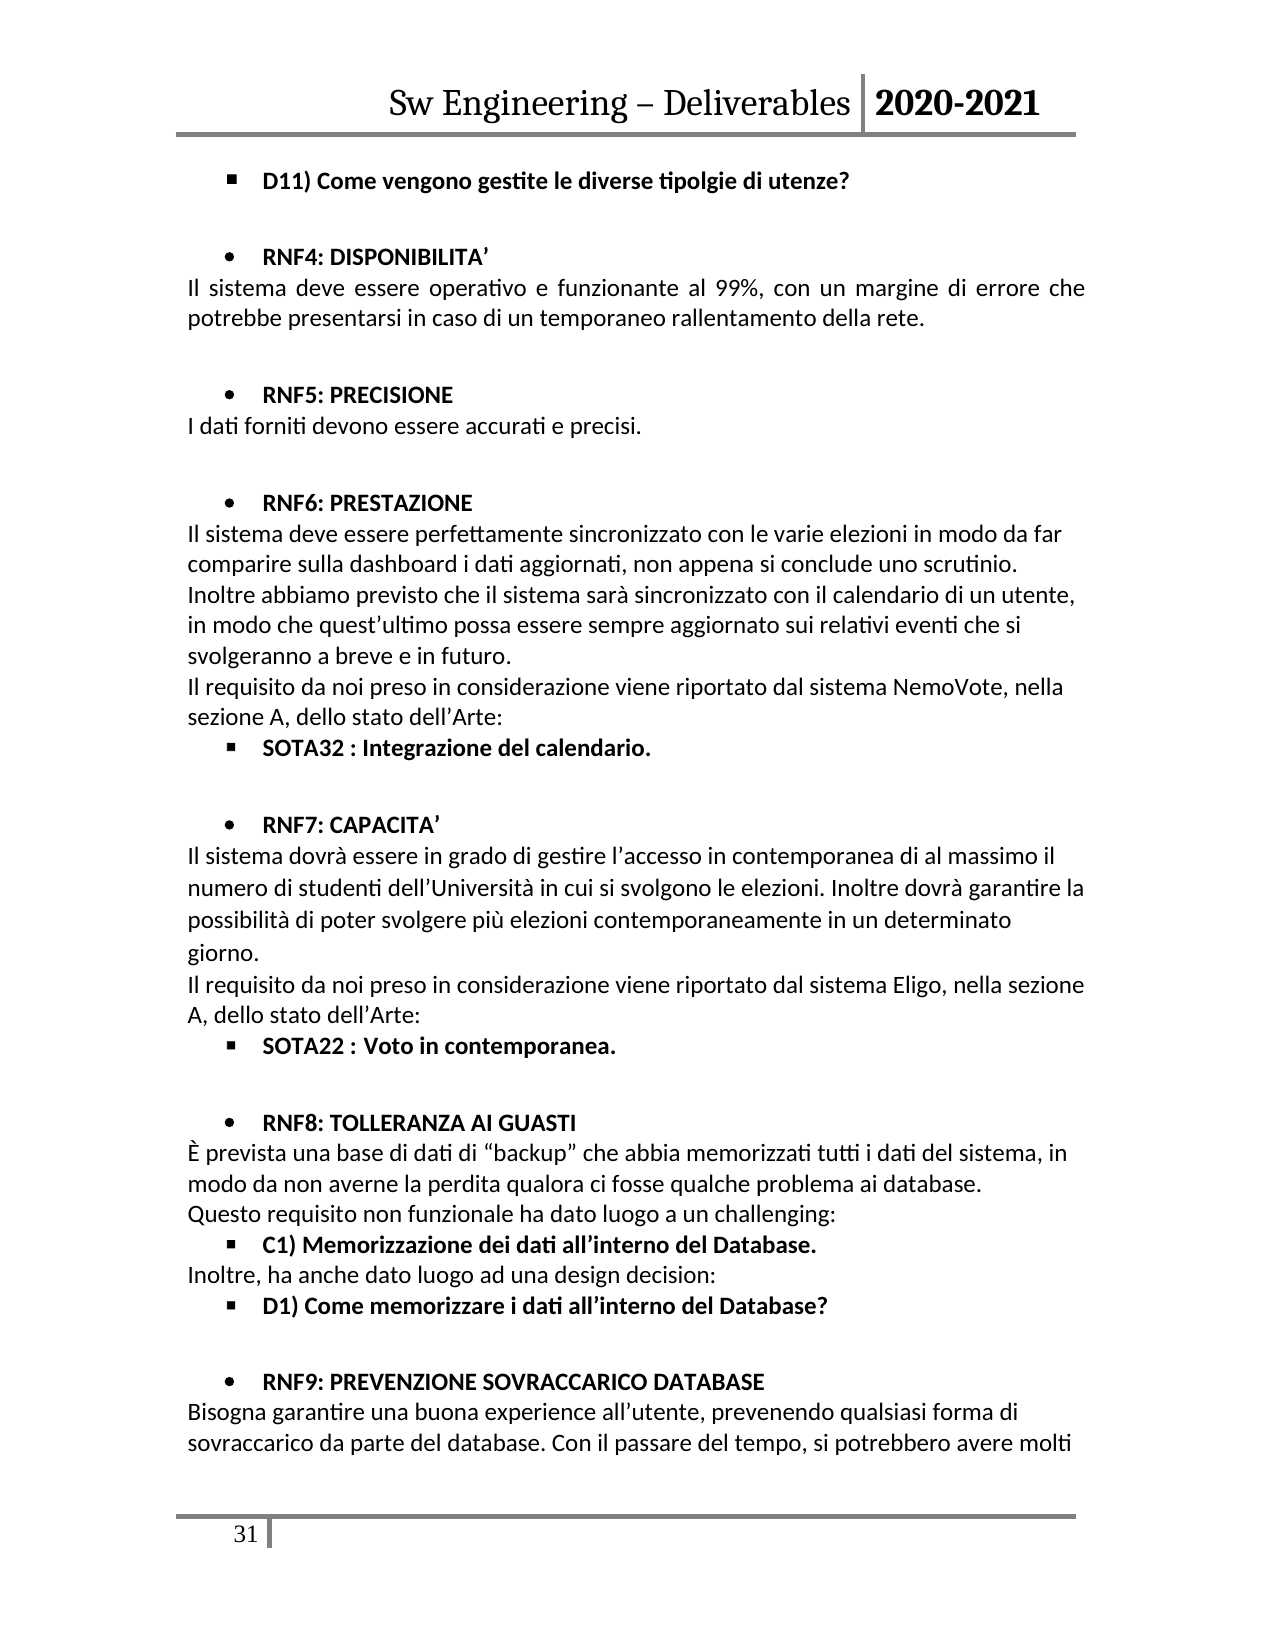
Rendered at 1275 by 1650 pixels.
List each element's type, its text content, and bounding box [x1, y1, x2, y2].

list Il sistema dovrà essere in grado di gestire l’accesso in contemporanea di al massimo il numero di studenti dell’Università in cui si svolgono le elezioni. Inoltre dovrà garantire la possibilità di poter svolgere più elezioni contemporaneamente in un determinato giorno. [187, 840, 1087, 967]
list RNF8: TOLLERANZA AI GUASTI [225, 1107, 1087, 1137]
list SOTA32 : Integrazione del calendario. [225, 732, 1087, 762]
list È prevista una base di dati di “backup” che abbia memorizzati tutti i dati del sistema, in modo da non averne la perdita qualora ci fosse qualche problema ai database. [187, 1137, 1087, 1198]
list RNF5: PRECISIONE [225, 379, 1087, 410]
list D11) Come vengono gestite le diverse tipolgie di utenze? [225, 165, 1087, 196]
list Il requisito da noi preso in considerazione viene riportato dal sistema NemoVote, nella sezione A, dello stato dell’Arte: [187, 671, 1087, 732]
list Il requisito da noi preso in considerazione viene riportato dal sistema Eligo, nella sezione A, dello stato dell’Arte: [187, 969, 1087, 1030]
list D1) Come memorizzare i dati all’interno del Database? [225, 1290, 1087, 1321]
list RNF6: PRESTAZIONE [225, 487, 1087, 518]
list Il sistema deve essere perfettamente sincronizzato con le varie elezioni in modo da far comparire sulla dashboard i dati aggiornati, non appena si conclude uno scrutinio. Inoltre abbiamo previsto che il sistema sarà sincronizzato con il calendario di un utente, in modo che quest’ultimo possa essere sempre aggiornato sui relativi eventi che si svolgeranno a breve e in futuro. [187, 518, 1087, 671]
list I dati forniti devono essere accurati e precisi. [187, 410, 1087, 440]
list Inoltre, ha anche dato luogo ad una design decision: [187, 1259, 1087, 1290]
list RNF7: CAPACITA’ [225, 809, 1087, 840]
list RNF9: PREVENZIONE SOVRACCARICO DATABASE [225, 1366, 1087, 1397]
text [187, 1397, 1087, 1458]
list SOTA22 : Voto in contemporanea. [225, 1030, 1087, 1061]
list Questo requisito non funzionale ha dato luogo a un challenging: [187, 1198, 1087, 1229]
list C1) Memorizzazione dei dati all’interno del Database. [225, 1229, 1087, 1259]
list Il sistema deve essere operativo e funzionante al 99%, con un margine di errore che potrebbe presentarsi in caso di un temporaneo rallentamento della rete. [187, 272, 1087, 333]
list RNF4: DISPONIBILITA’ [225, 241, 1087, 272]
